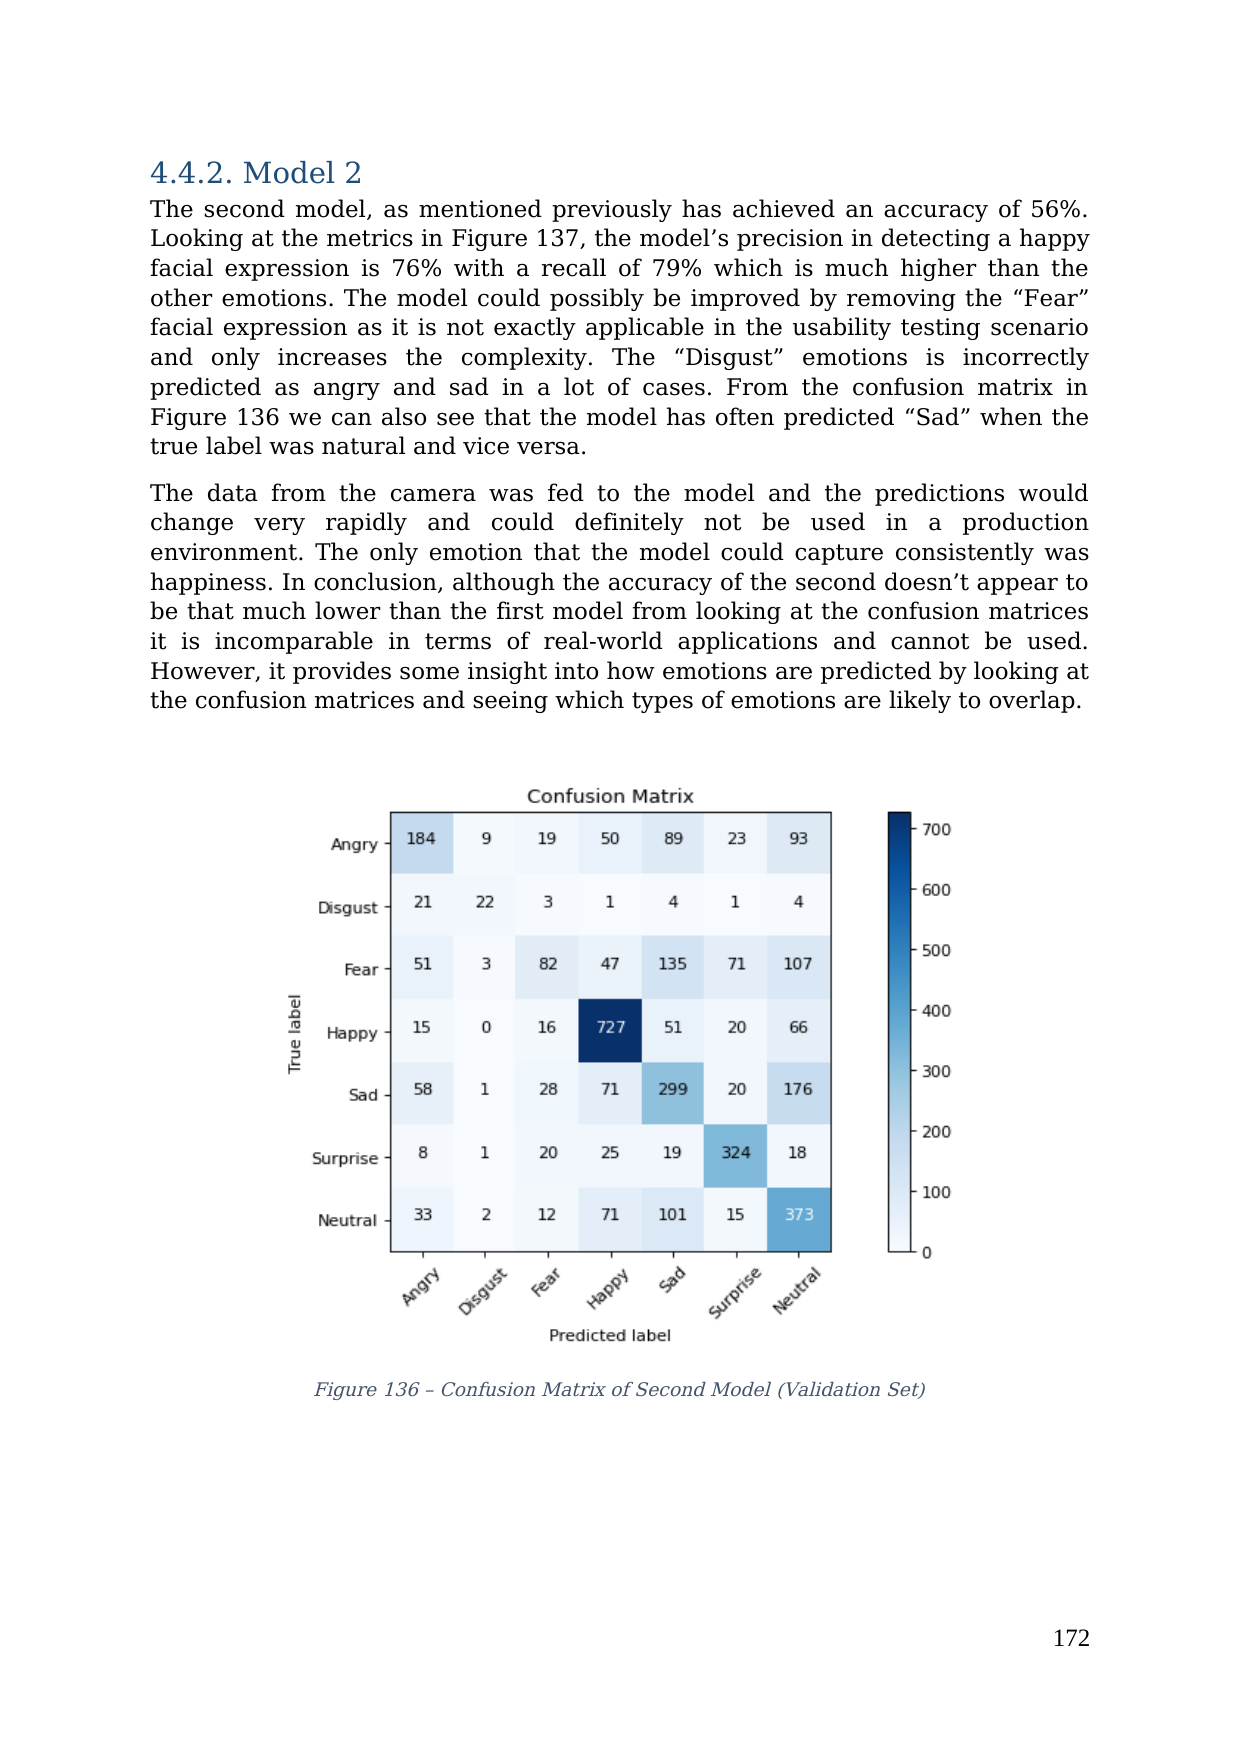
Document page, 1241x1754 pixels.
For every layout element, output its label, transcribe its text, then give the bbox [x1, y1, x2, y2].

text The data from the camera was fed to the model and the predictions would change very rapidly and could definitely not be used in a production environment. The only emotion that the model could capture consistently was happiness. In conclusion, although the accuracy of the second doesn’t appear to be that much lower than the first model from looking at the confusion matrices it is incomparable in terms of real-world applications and cannot be used. However, it provides some insight into how emotions are predicted by looking at the confusion matrices and seeing which types of emotions are likely to overlap. [150, 478, 1090, 713]
picture [265, 778, 975, 1359]
subtitle 4.4.2. Model 2 [150, 154, 1090, 189]
text Figure 136 – Confusion Matrix of Second Model (Validation Set) [150, 1377, 1090, 1400]
text The second model, as mentioned previously has achieved an accuracy of 56%. Looking at the metrics in Figure 135, the model’s precision in detecting a happy facial expression is 76% with a recall of 79% which is much higher than the other emotions. The model could possibly be improved by removing the “Fear” facial expression as it is not exactly applicable in the usability testing scenario and only increases the complexity. The “Disgust” emotions is incorrectly predicted as angry and sad in a lot of cases. From the confusion matrix in Figure 134 we can also see that the model has often predicted “Sad” when the true label was natural and vice versa. [150, 194, 1090, 459]
